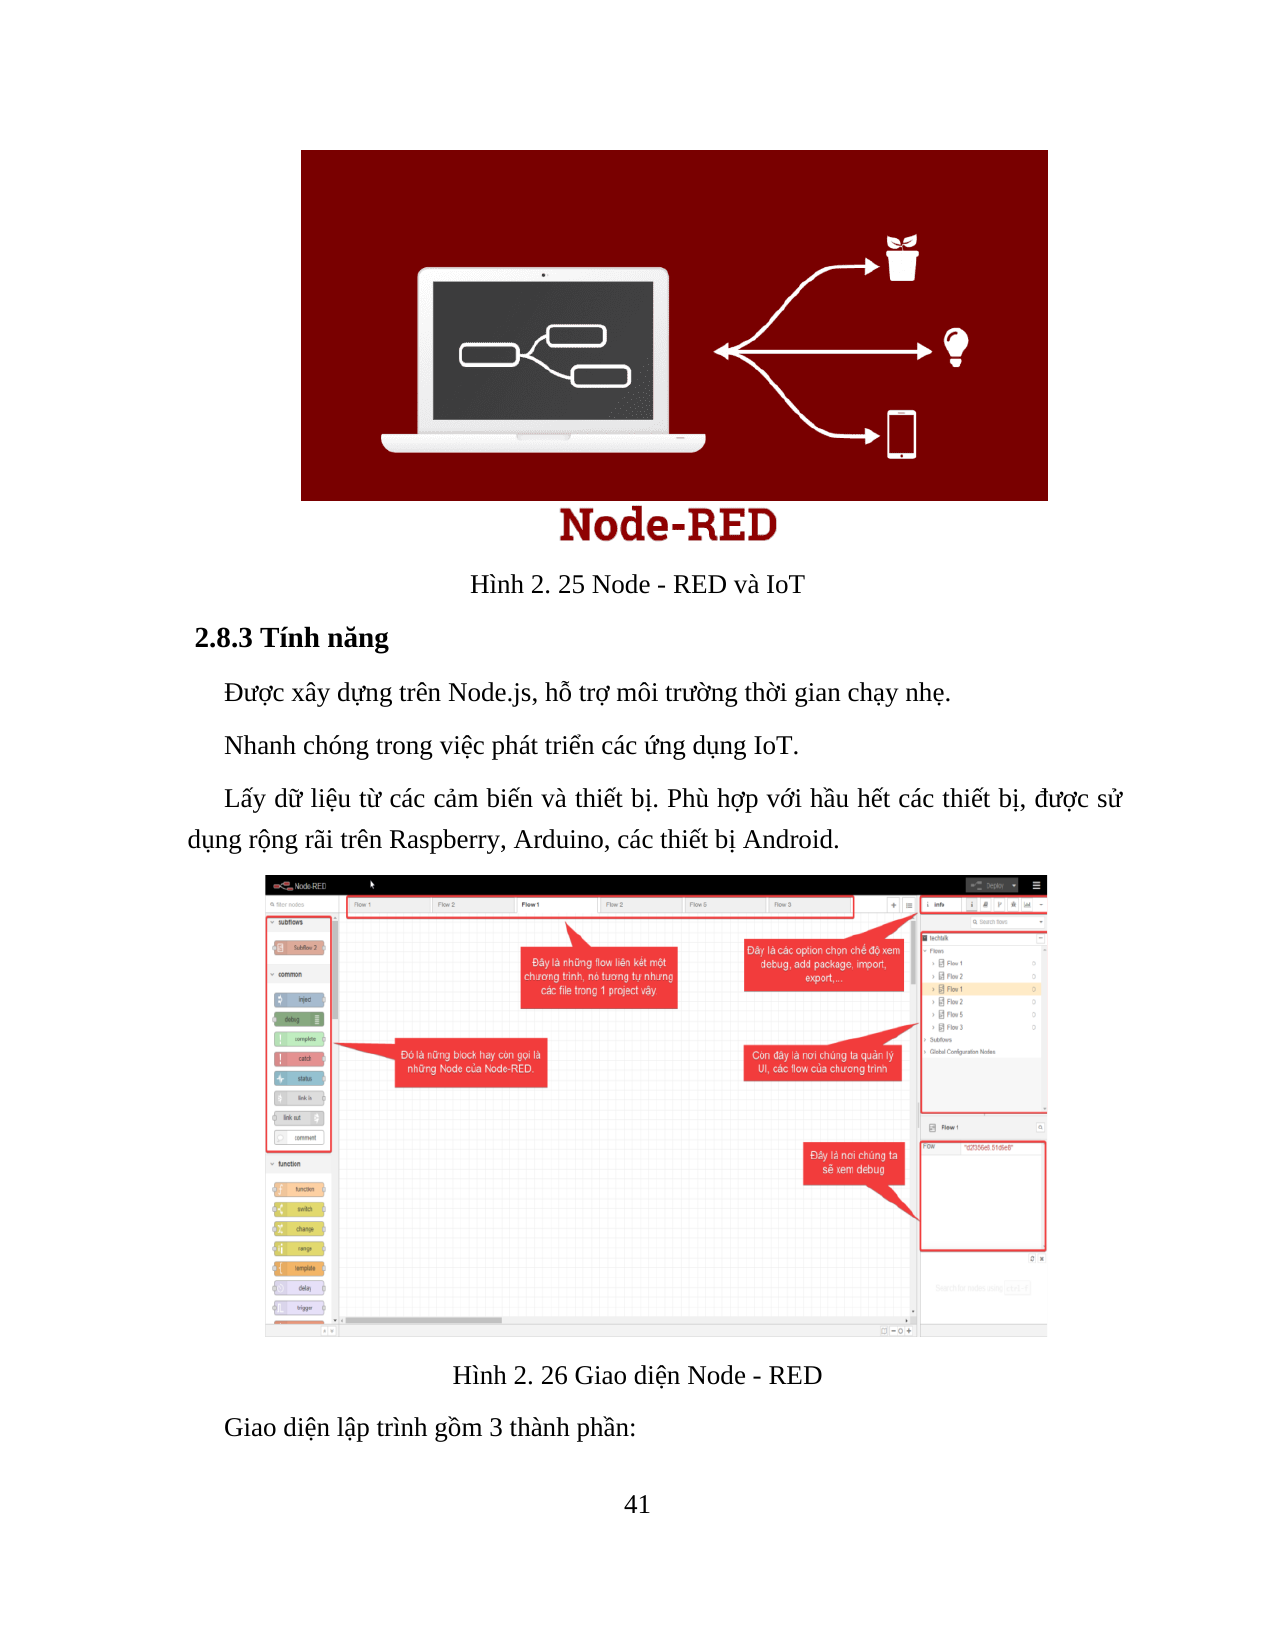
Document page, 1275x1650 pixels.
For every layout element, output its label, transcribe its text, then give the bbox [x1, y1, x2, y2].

subtitle 2.8.3 Tính năng [194, 620, 1125, 654]
subtitle Nhanh chóng trong việc phát triển các ứng dụng IoT. [150, 729, 1125, 761]
subtitle Giao diện lập trình gồm 3 thành phần: [187, 1411, 1125, 1442]
picture [265, 875, 1048, 1337]
subtitle Được xây dựng trên Node.js, hỗ trợ môi trường thời gian chạy nhẹ. [150, 676, 1125, 708]
picture [301, 150, 1048, 546]
subtitle Lấy dữ liệu từ các cảm biến và thiết bị. Phù hợp với hầu hết các thiết bị, được sử dụng rộng rãi trên Raspberry, Arduino, các thiết bị Android. [187, 782, 1125, 854]
